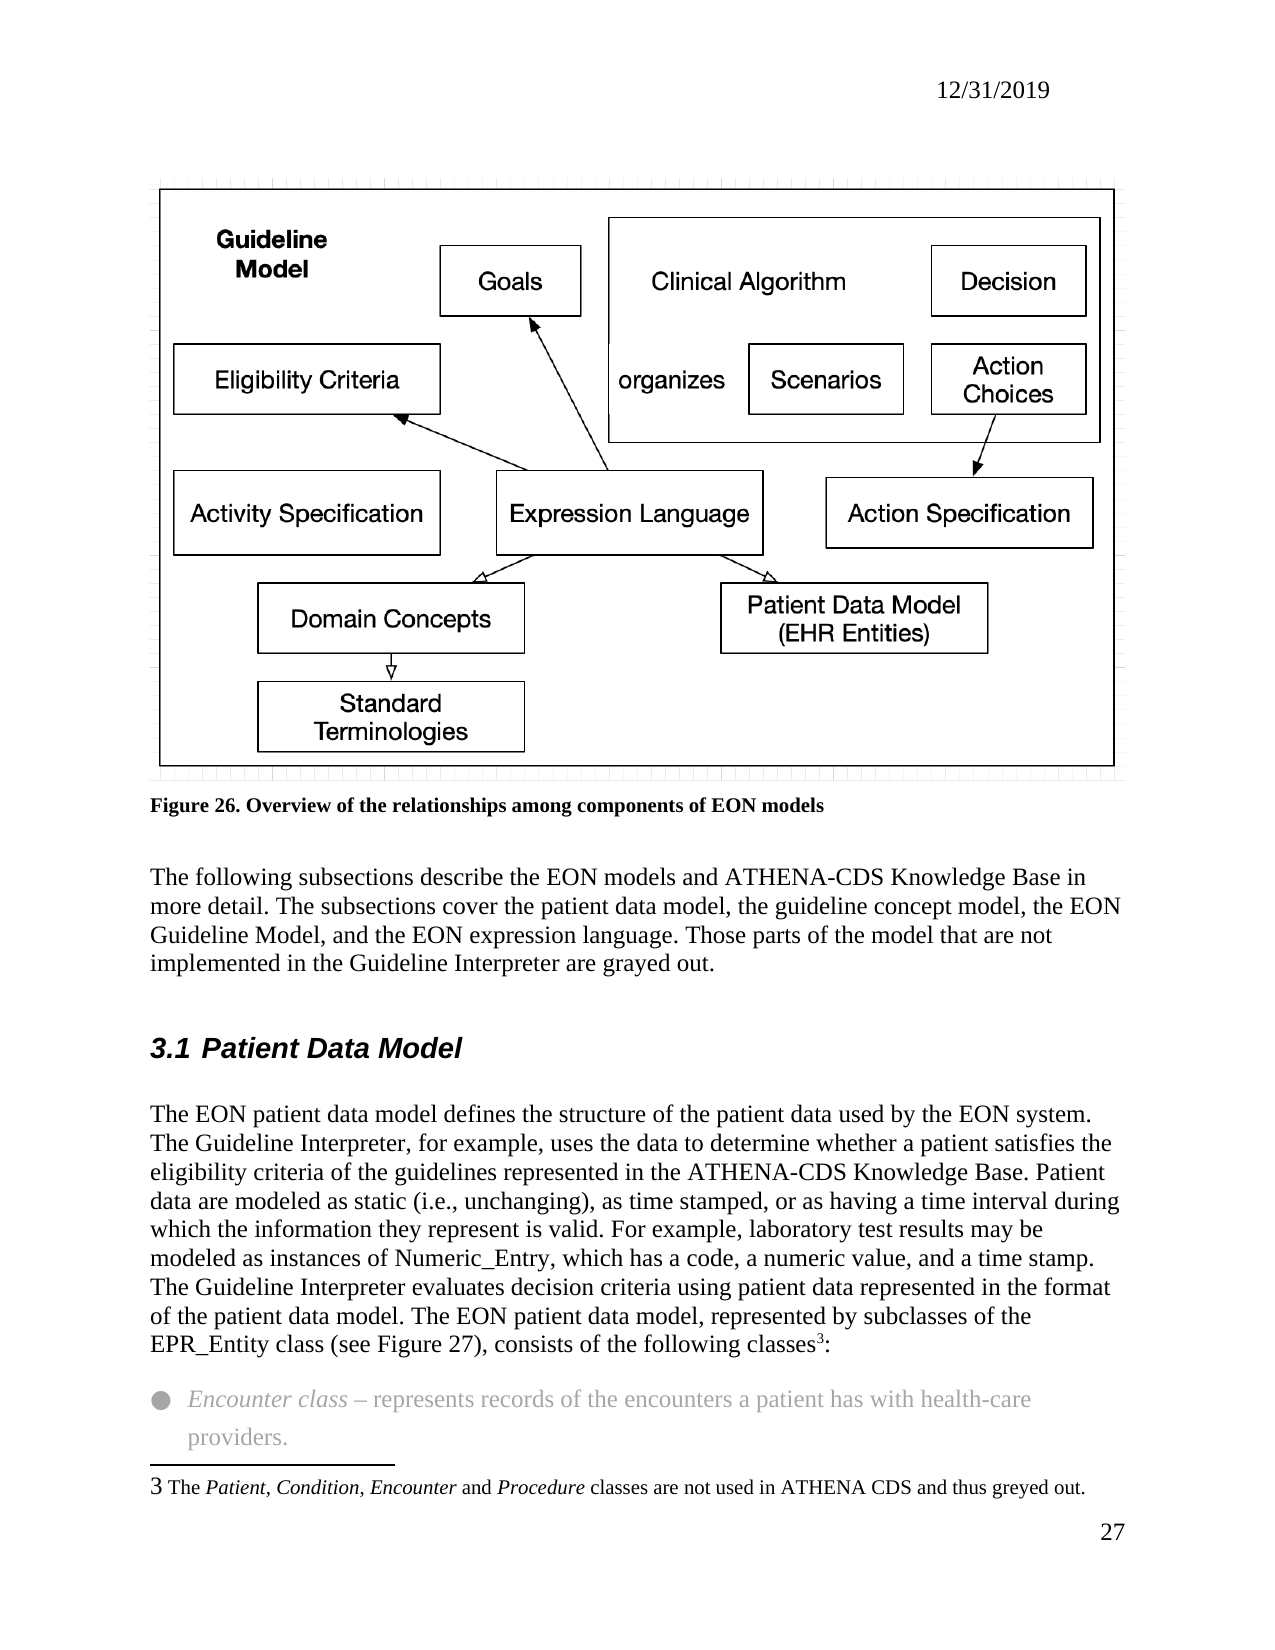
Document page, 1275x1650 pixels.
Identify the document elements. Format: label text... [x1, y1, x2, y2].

text The following subsections describe the EON models and ATHENA-CDS Knowledge Base in more detail. The subsections cover the patient data model, the guideline concept model, the EON Guideline Model, and the EON expression language. Those parts of the model that are not implemented in the Guideline Interpreter are grayed out. [150, 862, 1125, 977]
subtitle ​3.1​ Patient Data Model [150, 1031, 1125, 1064]
text The EON patient data model defines the structure of the patient data used by the EON system. The Guideline Interpreter, for example, uses the data to determine whether a patient satisfies the eligibility criteria of the guidelines represented in the ATHENA-CDS Knowledge Base. Patient data are modeled as static (i.e., unchanging), as time stamped, or as having a time interval during which the information they represent is valid. For example, laboratory test results may be modeled as instances of Numeric_Entry, which has a code, a numeric value, and a time stamp. The Guideline Interpreter evaluates decision criteria using patient data represented in the format of the patient data model. The EON patient data model, represented by subclasses of the EPR_Entity class (see Figure 27), consists of the following classes: [150, 1099, 1125, 1358]
list Encounter class – represents records of the encounters a patient has with health-care providers. [150, 1371, 1125, 1451]
picture [150, 178, 1125, 781]
